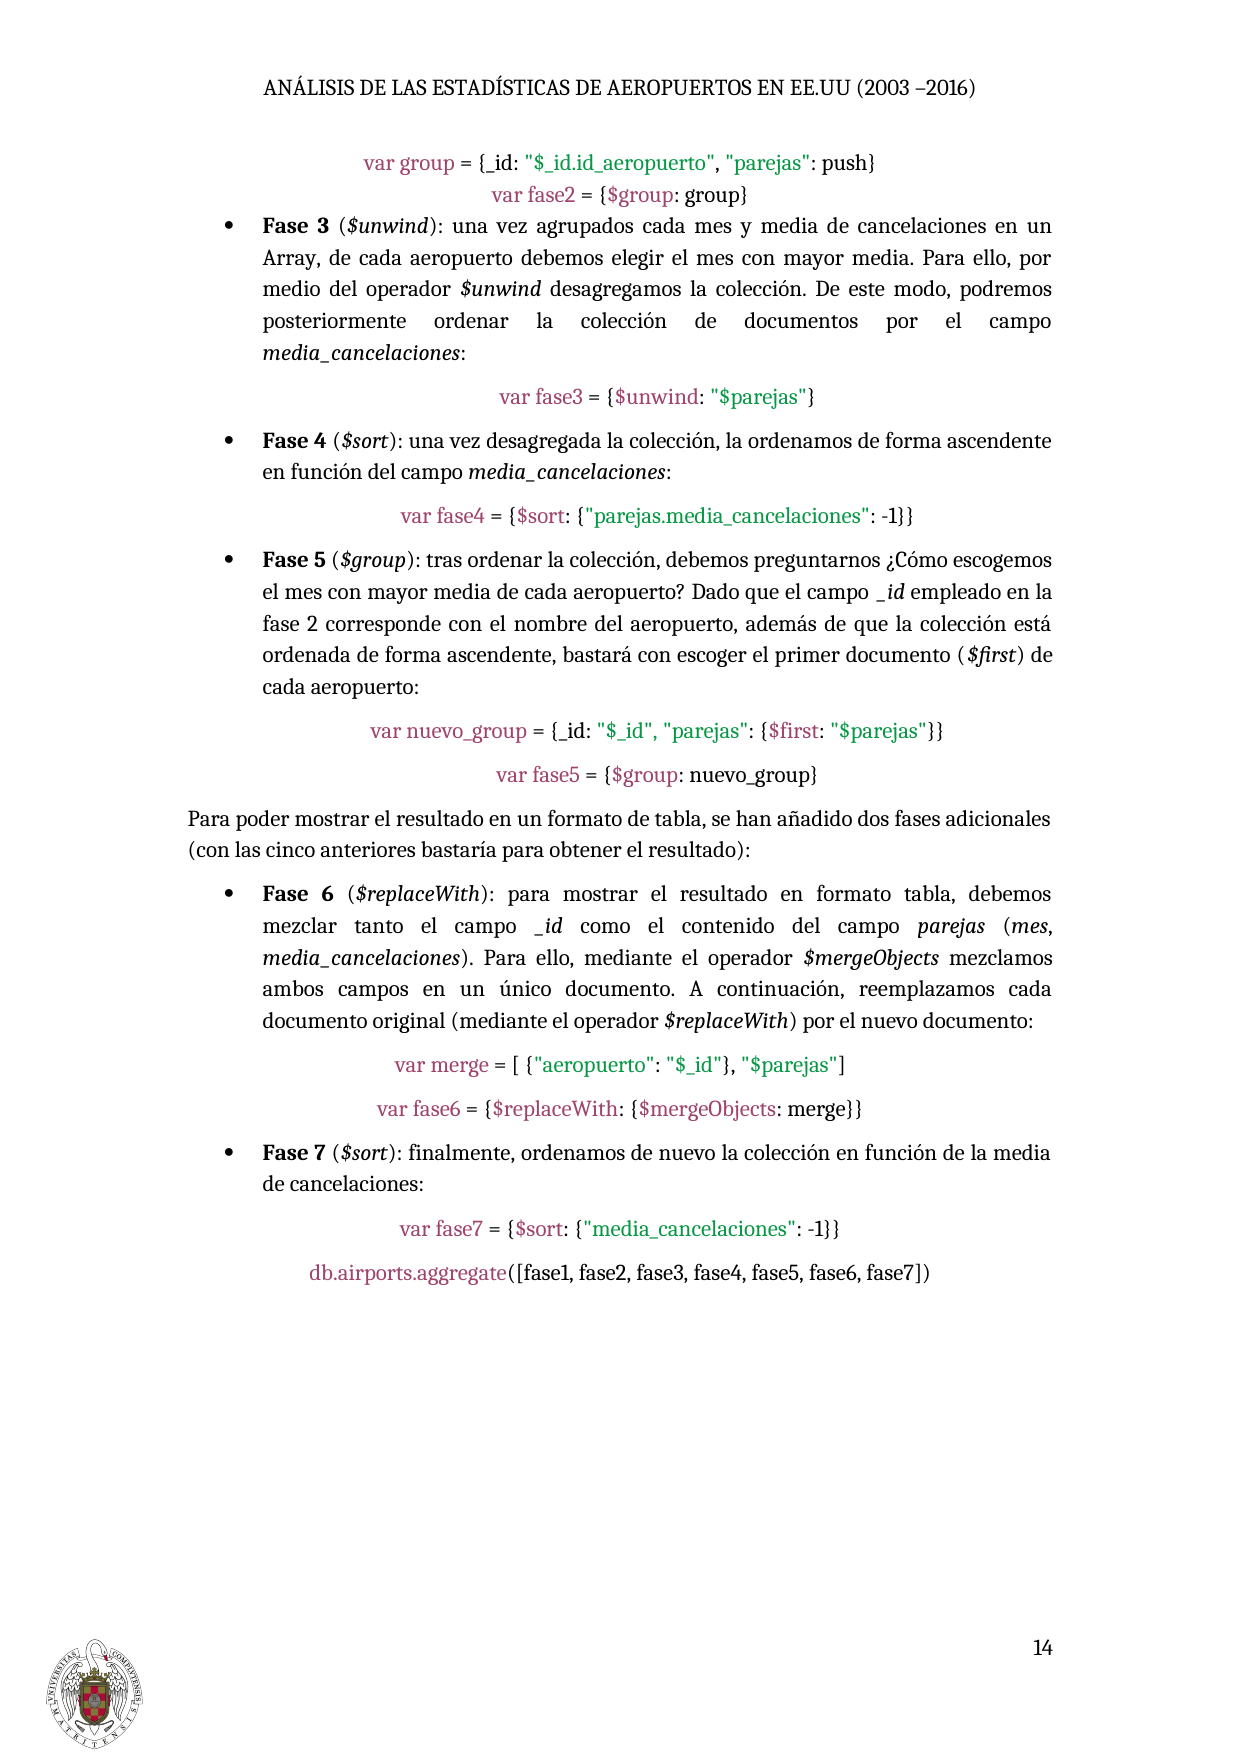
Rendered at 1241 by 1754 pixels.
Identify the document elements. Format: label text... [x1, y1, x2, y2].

text var merge = [ {"aeropuerto": "$_id"}, "$parejas"] [187, 1052, 1053, 1078]
text var fase7 = {$sort: {"media_cancelaciones": -1}} [187, 1215, 1053, 1242]
text Para poder mostrar el resultado en un formato de tabla, se han añadido dos fases adicionales (con las cinco anteriores bastaría para obtener el resultado): [187, 806, 1053, 863]
list Fase 7 ($sort): finalmente, ordenamos de nuevo la colección en función de la media de cancelaciones: [225, 1140, 1053, 1198]
list var group = {_id: "$_id.id_aeropuerto", "parejas": push} [187, 150, 1053, 176]
text var nuevo_group = {_id: "$_id", "parejas": {$first: "$parejas"}} [262, 717, 1053, 744]
list Fase 6 ($replaceWith): para mostrar el resultado en formato tabla, debemos mezclar tanto el campo _id como el contenido del campo parejas (mes, media_cancelaciones). Para ello, mediante el operador $mergeObjects mezclamos ambos campos en un único documento. A continuación, reemplazamos cada documento original (mediante el operador $replaceWith) por el nuevo documento: [225, 881, 1053, 1034]
text var fase4 = {$sort: {"parejas.media_cancelaciones": -1}} [262, 503, 1053, 529]
picture [43, 1636, 146, 1752]
list Fase 4 ($sort): una vez desagregada la colección, la ordenamos de forma ascendente en función del campo media_cancelaciones: [225, 427, 1053, 485]
text var fase3 = {$unwind: "$parejas"} [262, 383, 1053, 410]
list Fase 3 ($unwind): una vez agrupados cada mes y media de cancelaciones en un Array, de cada aeropuerto debemos elegir el mes con mayor media. Para ello, por medio del operador $unwind desagregamos la colección. De este modo, podremos posteriormente ordenar la colección de documentos por el campo media_cancelaciones: [225, 213, 1053, 366]
text var fase5 = {$group: nuevo_group} [262, 762, 1053, 788]
text var fase6 = {$replaceWith: {$mergeObjects: merge}} [187, 1096, 1053, 1122]
list var fase2 = {$group: group} [187, 182, 1053, 208]
list Fase 5 ($group): tras ordenar la colección, debemos preguntarnos ¿Cómo escogemos el mes con mayor media de cada aeropuerto? Dado que el campo _id empleado en la fase 2 corresponde con el nombre del aeropuerto, además de que la colección está ordenada de forma ascendente, bastará con escoger el primer documento ($first) de cada aeropuerto: [225, 547, 1053, 700]
text db.airports.aggregate([fase1, fase2, fase3, fase4, fase5, fase6, fase7]) [187, 1259, 1053, 1286]
